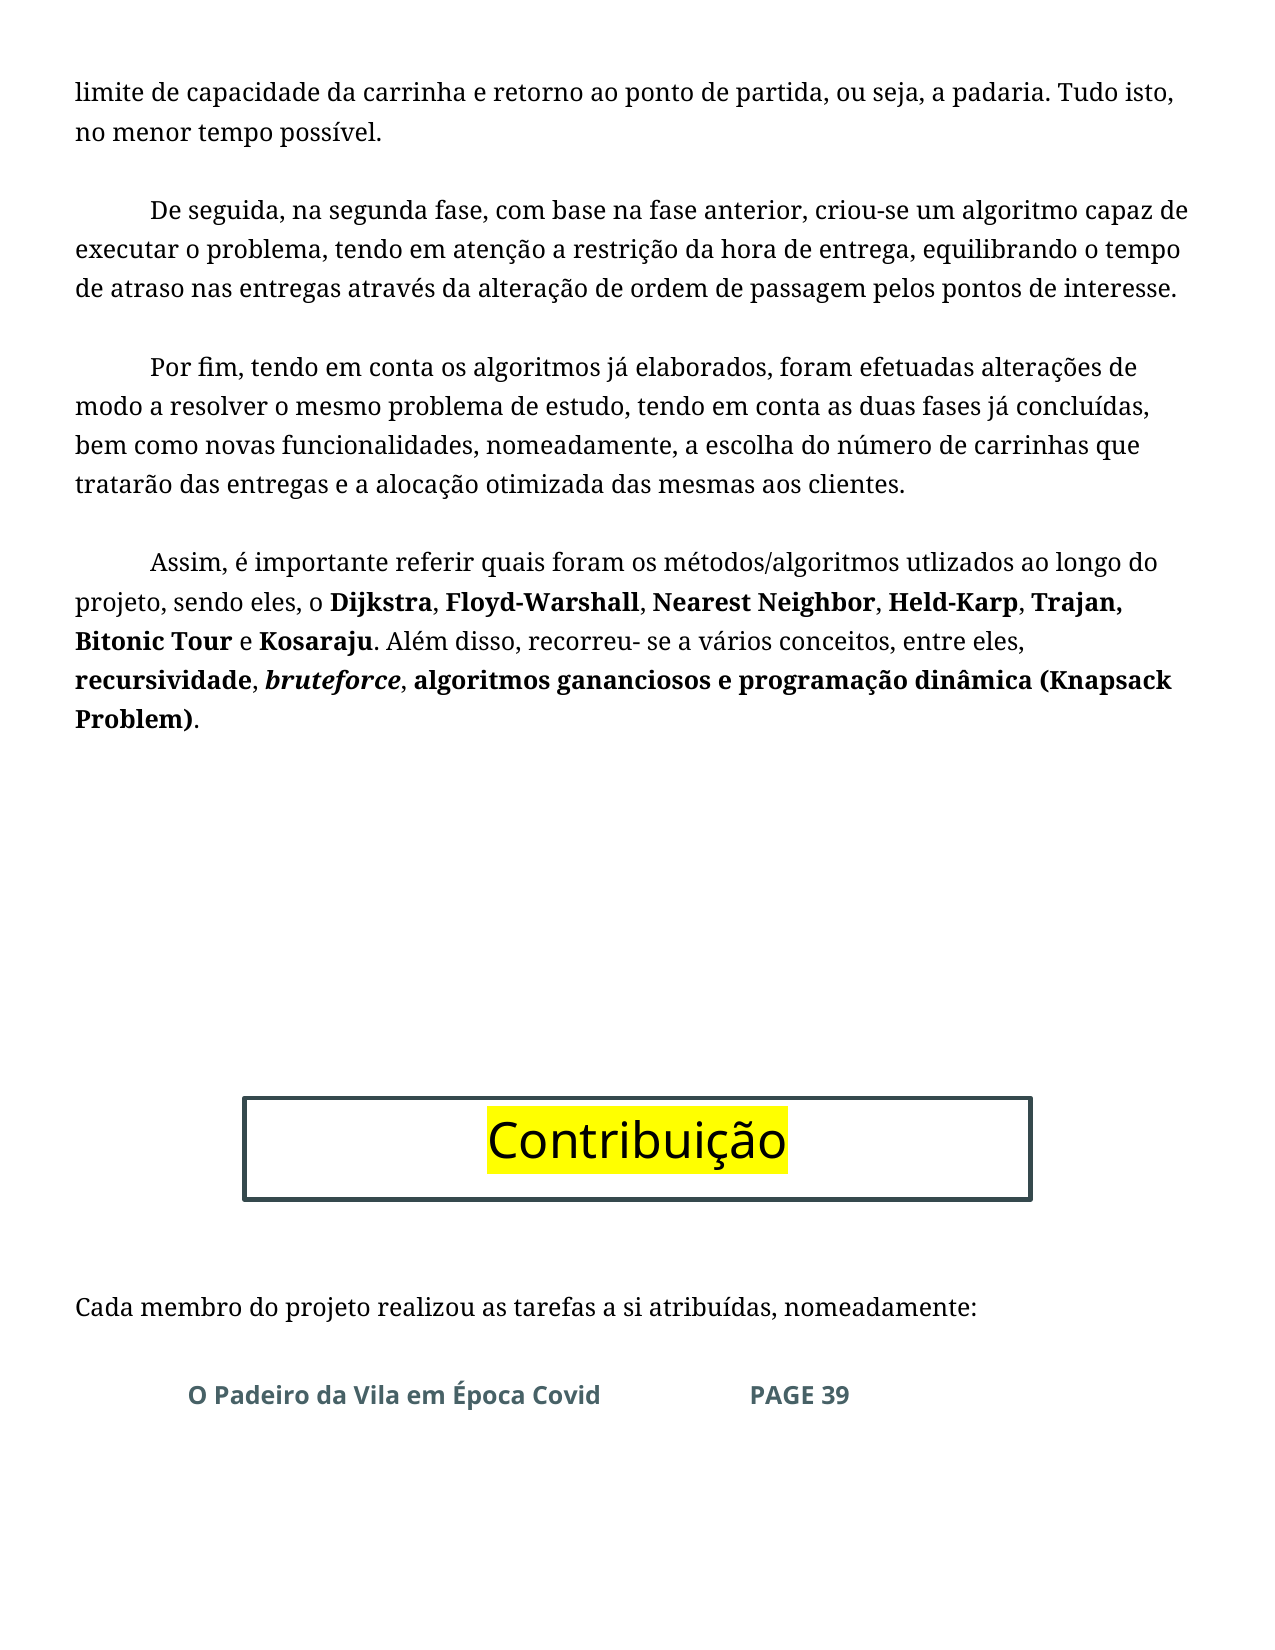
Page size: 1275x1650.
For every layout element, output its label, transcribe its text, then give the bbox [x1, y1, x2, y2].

text Assim, é importante referir quais foram os métodos/algoritmos utlizados ao longo do projeto, sendo eles, o Dijkstra, Floyd-Warshall, Nearest Neighbor, Held-Karp, Trajan, Bitonic Tour e Kosaraju. Além disso, recorreu- se a vários conceitos, entre eles, recursividade, bruteforce, algoritmos gananciosos e programação dinâmica (Knapsack Problem). [75, 545, 1200, 736]
text Cada membro do projeto realizou as tarefas a si atribuídas, nomeadamente: [75, 1289, 1200, 1323]
text Por fim, tendo em conta os algoritmos já elaborados, foram efetuadas alterações de modo a resolver o mesmo problema de estudo, tendo em conta as duas fases já concluídas, bem como novas funcionalidades, nomeadamente, a escolha do número de carrinhas que tratarão das entregas e a alocação otimizada das mesmas aos clientes. [75, 349, 1200, 501]
text De seguida, na segunda fase, com base na fase anterior, criou-se um algoritmo capaz de executar o problema, tendo em atenção a restrição da hora de entrega, equilibrando o tempo de atraso nas entregas através da alteração de ordem de passagem pelos pontos de interesse. [75, 192, 1200, 305]
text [75, 75, 1200, 148]
